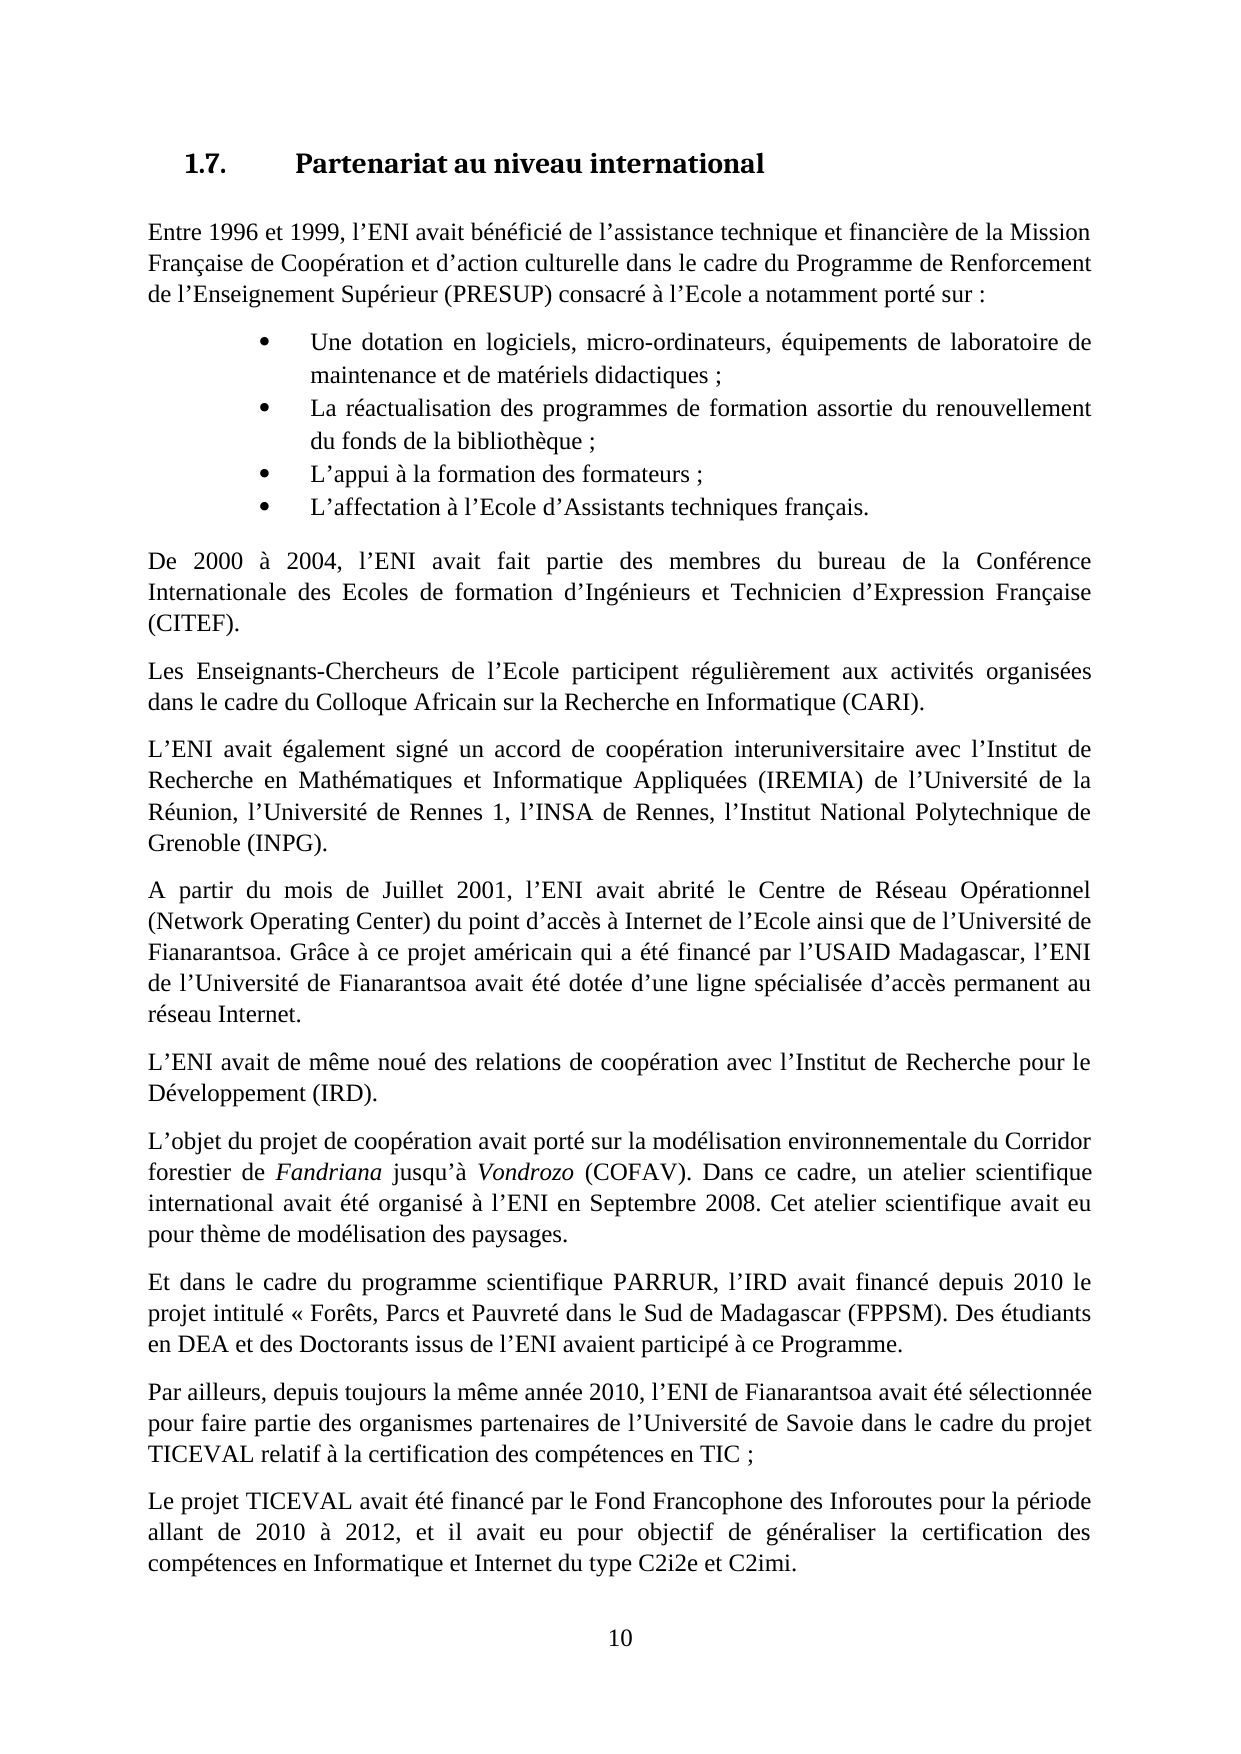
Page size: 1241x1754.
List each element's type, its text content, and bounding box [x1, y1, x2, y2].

list L’affectation à l’Ecole d’Assistants techniques français. [260, 492, 1092, 521]
text Les Enseignants-Chercheurs de l’Ecole participent régulièrement aux activités organisées dans le cadre du Colloque Africain sur la Recherche en Informatique (CARI). [148, 656, 1092, 716]
text L’ENI avait de même noué des relations de coopération avec l’Institut de Recherche pour le Développement (IRD). [148, 1047, 1092, 1107]
text Entre 1996 et 1999, l’ENI avait bénéficié de l’assistance technique et financière de la Mission Française de Coopération et d’action culturelle dans le cadre du Programme de Renforcement de l’Enseignement Supérieur (PRESUP) consacré à l’Ecole a notamment porté sur : [148, 217, 1092, 308]
list Une dotation en logiciels, micro-ordinateurs, équipements de laboratoire de maintenance et de matériels didactiques ; [260, 327, 1092, 389]
list L’appui à la formation des formateurs ; [260, 459, 1092, 488]
subtitle Partenariat au niveau international [185, 148, 1092, 181]
text L’ENI avait également signé un accord de coopération interuniversitaire avec l’Institut de Recherche en Mathématiques et Informatique Appliquées (IREMIA) de l’Université de la Réunion, l’Université de Rennes 1, l’INSA de Rennes, l’Institut National Polytechnique de Grenoble (INPG). [148, 734, 1092, 856]
list La réactualisation des programmes de formation assortie du renouvellement du fonds de la bibliothèque ; [260, 393, 1092, 455]
text Par ailleurs, depuis toujours la même année 2010, l’ENI de Fianarantsoa avait été sélectionnée pour faire partie des organismes partenaires de l’Université de Savoie dans le cadre du projet TICEVAL relatif à la certification des compétences en TIC ; [148, 1377, 1092, 1467]
text A partir du mois de Juillet 2001, l’ENI avait abrité le Centre de Réseau Opérationnel (Network Operating Center) du point d’accès à Internet de l’Ecole ainsi que de l’Université de Fianarantsoa. Grâce à ce projet américain qui a été financé par l’USAID Madagascar, l’ENI de l’Université de Fianarantsoa avait été dotée d’une ligne spécialisée d’accès permanent au réseau Internet. [148, 875, 1092, 1028]
text L’objet du projet de coopération avait porté sur la modélisation environnementale du Corridor forestier de Fandriana jusqu’à Vondrozo (COFAV). Dans ce cadre, un atelier scientifique international avait été organisé à l’ENI en Septembre 2008. Cet atelier scientifique avait eu pour thème de modélisation des paysages. [148, 1126, 1092, 1248]
text Le projet TICEVAL avait été financé par le Fond Francophone des Inforoutes pour la période allant de 2010 à 2012, et il avait eu pour objectif de généraliser la certification des compétences en Informatique et Internet du type C2i2e et C2imi. [148, 1486, 1092, 1577]
text Et dans le cadre du programme scientifique PARRUR, l’IRD avait financé depuis 2010 le projet intitulé « Forêts, Parcs et Pauvreté dans le Sud de Madagascar (FPPSM). Des étudiants en DEA et des Doctorants issus de l’ENI avaient participé à ce Programme. [148, 1267, 1092, 1358]
text De 2000 à 2004, l’ENI avait fait partie des membres du bureau de la Conférence Internationale des Ecoles de formation d’Ingénieurs et Technicien d’Expression Française (CITEF). [148, 546, 1092, 637]
